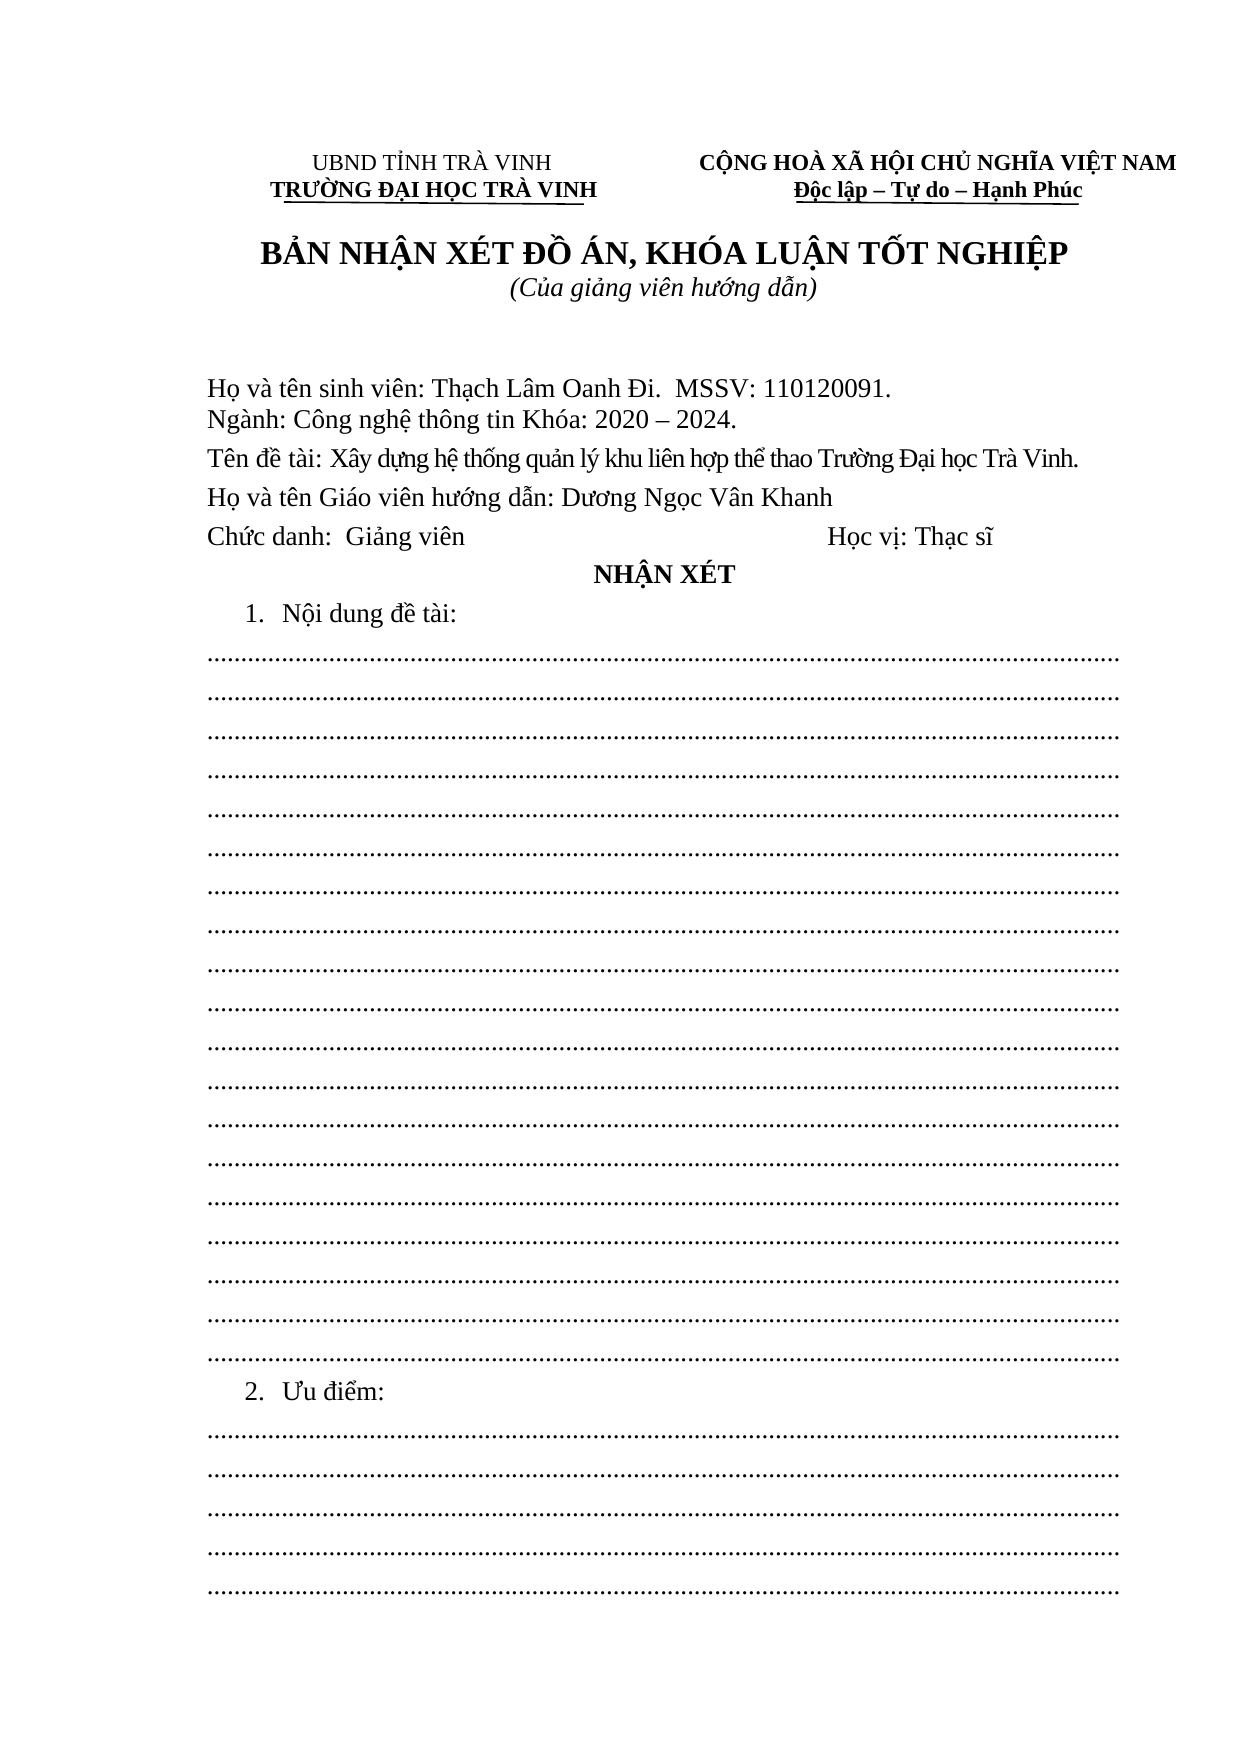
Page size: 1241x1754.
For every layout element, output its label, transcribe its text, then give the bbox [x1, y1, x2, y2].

list Nội dung đề tài: [244, 597, 1122, 629]
text (Của giảng viên hướng dẫn) [207, 271, 1122, 303]
text TRƯỜNG ĐẠI HỌC TRÀ VINH Độc lập – Tự do – Hạnh Phúc [207, 176, 1122, 202]
text Họ và tên Giáo viên hướng dẫn: Dương Ngọc Vân Khanh [207, 481, 1122, 512]
text NHẬN XÉT [207, 559, 1122, 590]
text Họ và tên sinh viên: Thạch Lâm Oanh Đi. MSSV: 110120091. [207, 372, 1122, 403]
text Chức danh: Giảng viên Học vị: Thạc sĩ [207, 520, 1122, 551]
text Ngành: Công nghệ thông tin Khóa: 2020 – 2024. [207, 403, 1122, 434]
text UBND TỈNH TRÀ VINH CỘNG HOÀ XÃ HỘI CHỦ NGHĨA VIỆT NAM [207, 149, 1122, 176]
text Tên đề tài: Xây dựng hệ thống quản lý khu liên hợp thể thao Trường Đại học Trà Vinh. [207, 442, 1122, 473]
list Ưu điểm: [244, 1374, 1122, 1406]
text BẢN NHẬN XÉT ĐỒ ÁN, KHÓA LUẬN TỐT NGHIỆP [207, 233, 1122, 271]
